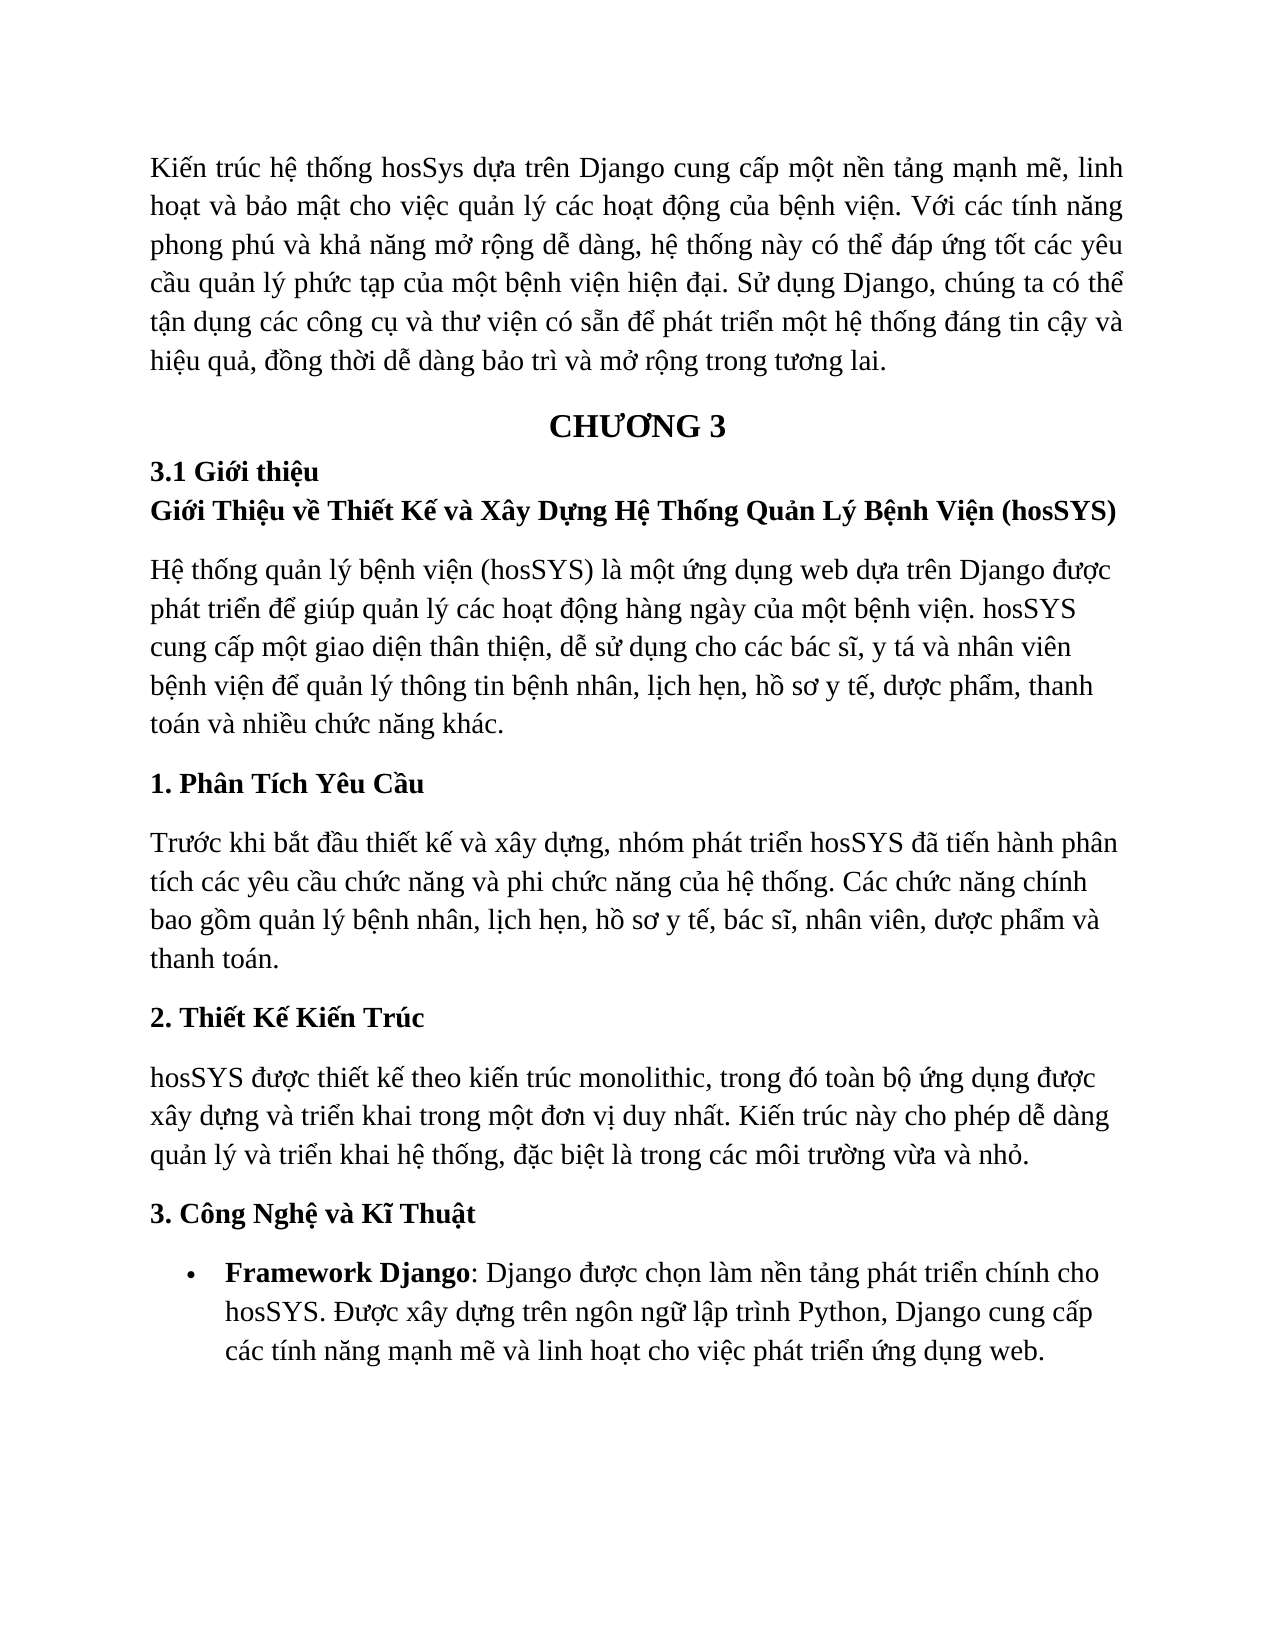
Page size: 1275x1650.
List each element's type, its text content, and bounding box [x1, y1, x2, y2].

list Framework Django: Django được chọn làm nền tảng phát triển chính cho hosSYS. Được xây dựng trên ngôn ngữ lập trình Python, Django cung cấp các tính năng mạnh mẽ và linh hoạt cho việc phát triển ứng dụng web. [187, 1256, 1125, 1366]
subtitle CHƯƠNG 3 [150, 406, 1125, 444]
text Kiến trúc hệ thống hosSys dựa trên Django cung cấp một nền tảng mạnh mẽ, linh hoạt và bảo mật cho việc quản lý các hoạt động của bệnh viện. Với các tính năng phong phú và khả năng mở rộng dễ dàng, hệ thống này có thể đáp ứng tốt các yêu cầu quản lý phức tạp của một bệnh viện hiện đại. Sử dụng Django, chúng ta có thể tận dụng các công cụ và thư viện có sẵn để phát triển một hệ thống đáng tin cậy và hiệu quả, đồng thời dễ dàng bảo trì và mở rộng trong tương lai. [150, 150, 1125, 376]
text 1. Phân Tích Yêu Cầu [150, 766, 1125, 799]
text Trước khi bắt đầu thiết kế và xây dựng, nhóm phát triển hosSYS đã tiến hành phân tích các yêu cầu chức năng và phi chức năng của hệ thống. Các chức năng chính bao gồm quản lý bệnh nhân, lịch hẹn, hồ sơ y tế, bác sĩ, nhân viên, dược phẩm và thanh toán. [150, 825, 1125, 974]
text 2. Thiết Kế Kiến Trúc [150, 1000, 1125, 1034]
text Hệ thống quản lý bệnh viện (hosSYS) là một ứng dụng web dựa trên Django được phát triển để giúp quản lý các hoạt động hàng ngày của một bệnh viện. hosSYS cung cấp một giao diện thân thiện, dễ sử dụng cho các bác sĩ, y tá và nhân viên bệnh viện để quản lý thông tin bệnh nhân, lịch hẹn, hồ sơ y tế, dược phẩm, thanh toán và nhiều chức năng khác. [150, 552, 1125, 740]
text hosSYS được thiết kế theo kiến trúc monolithic, trong đó toàn bộ ứng dụng được xây dựng và triển khai trong một đơn vị duy nhất. Kiến trúc này cho phép dễ dàng quản lý và triển khai hệ thống, đặc biệt là trong các môi trường vừa và nhỏ. [150, 1060, 1125, 1170]
text 3. Công Nghệ và Kĩ Thuật [150, 1196, 1125, 1230]
text Giới Thiệu về Thiết Kế và Xây Dựng Hệ Thống Quản Lý Bệnh Viện (hosSYS) [150, 493, 1125, 527]
subtitle 3.1 Giới thiệu [150, 454, 1125, 488]
